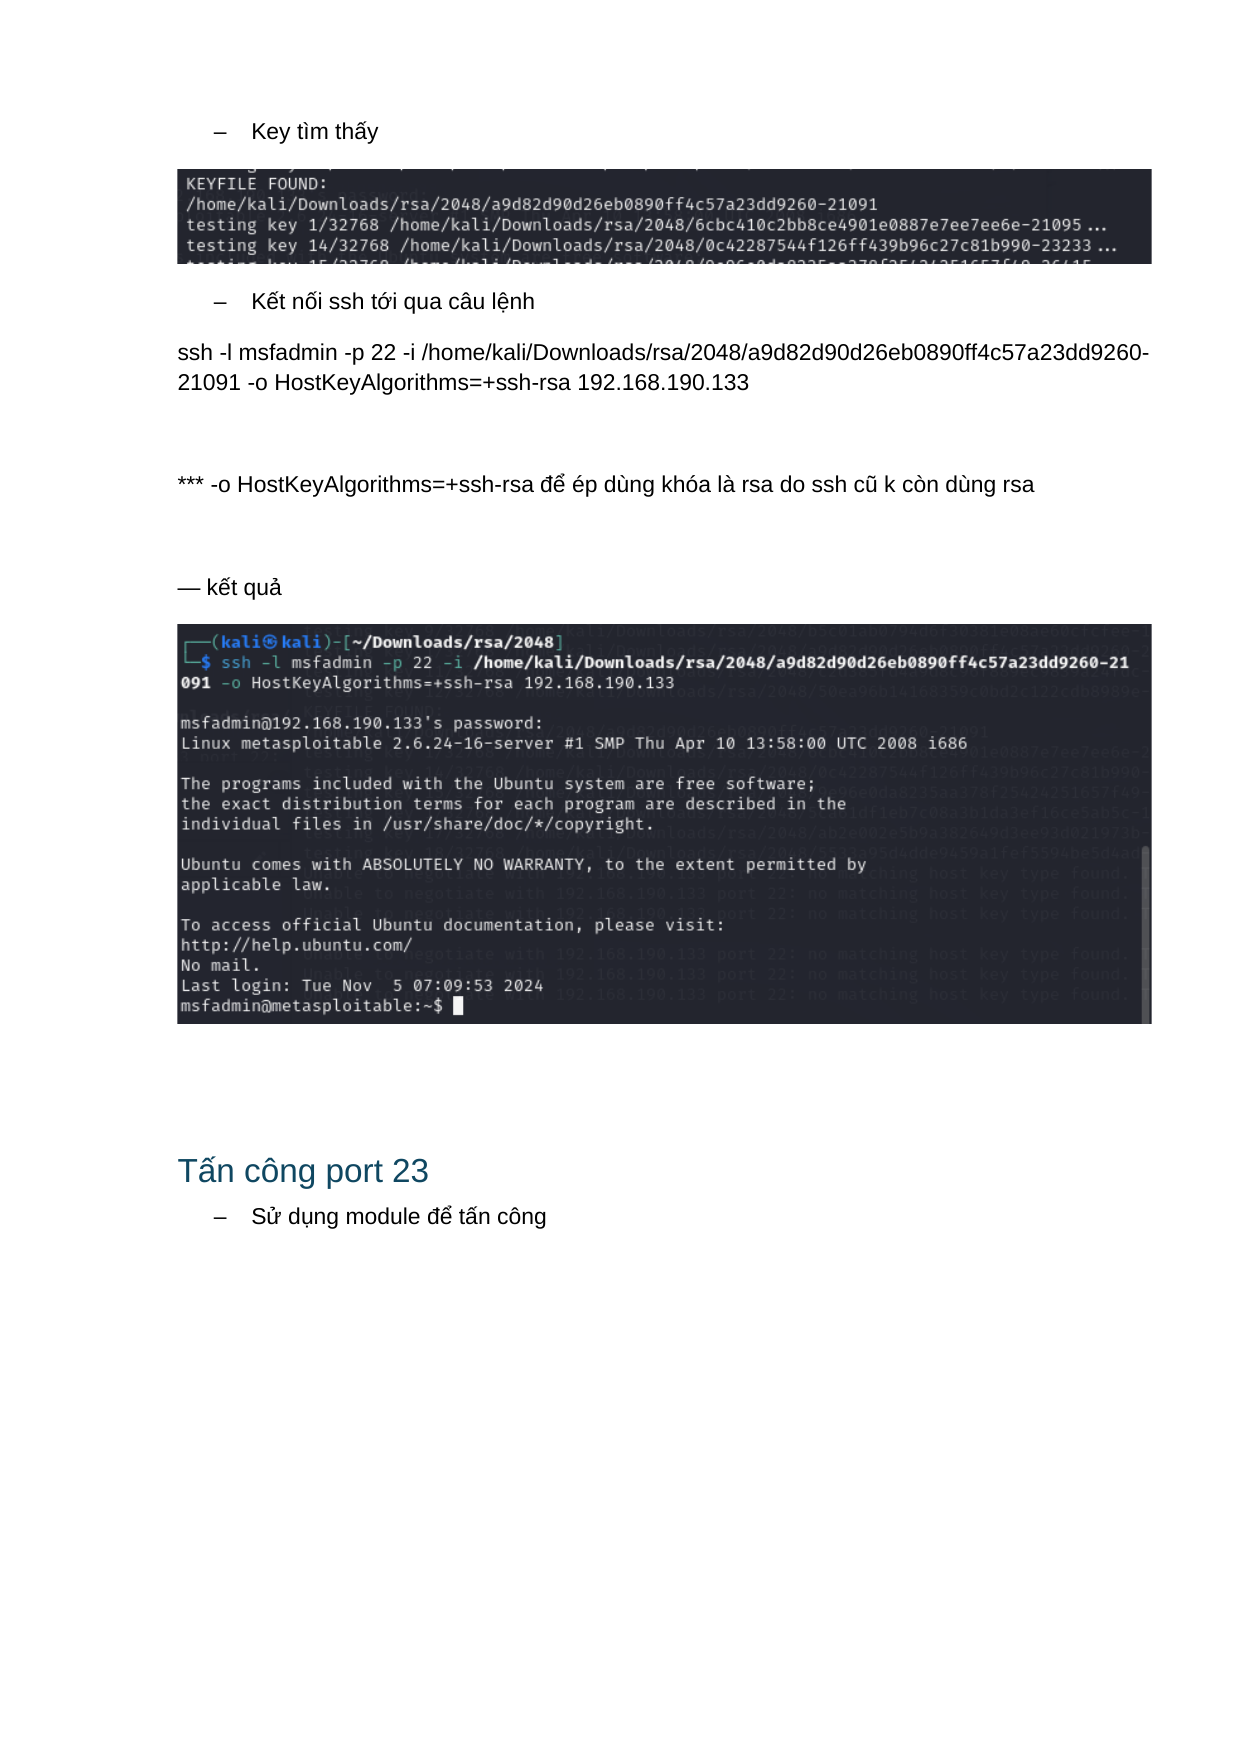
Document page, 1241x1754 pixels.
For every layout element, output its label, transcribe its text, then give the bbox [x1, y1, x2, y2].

list Sử dụng module để tấn công [213, 1203, 1152, 1230]
text ssh -l msfadmin -p 22 -i /home/kali/Downloads/rsa/2048/a9d82d90d26eb0890ff4c57a23dd9260-21091 -o HostKeyAlgorithms=+ssh-rsa 192.168.190.133 [177, 339, 1152, 396]
list Kết nối ssh tới qua câu lệnh [213, 288, 1152, 314]
picture [177, 624, 1152, 1024]
text *** -o HostKeyAlgorithms=+ssh-rsa để ép dùng khóa là rsa do ssh cũ k còn dùng rsa [177, 471, 1152, 498]
text — kết quả [177, 573, 1152, 600]
subtitle Tấn công port 23 [177, 1151, 1152, 1189]
list Key tìm thấy [213, 118, 1152, 144]
picture [177, 169, 1152, 264]
